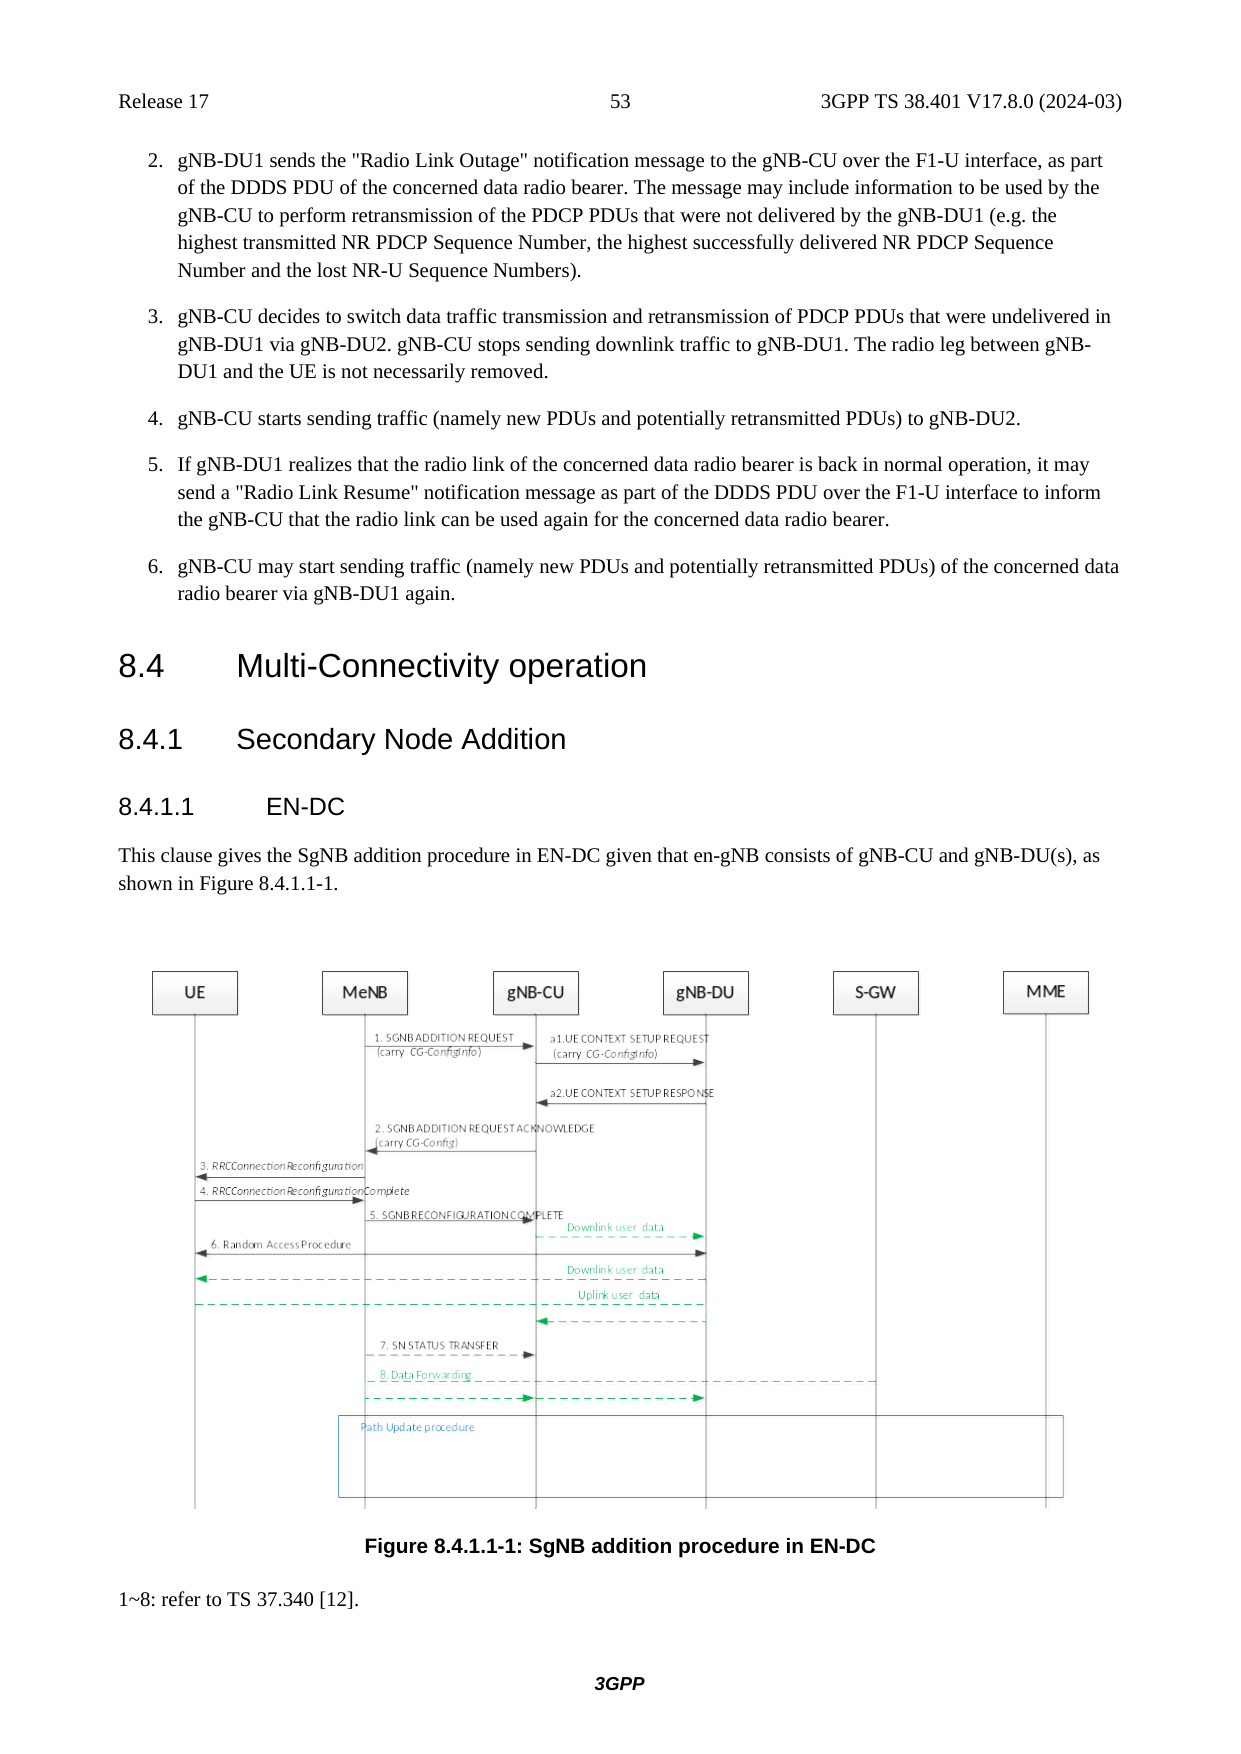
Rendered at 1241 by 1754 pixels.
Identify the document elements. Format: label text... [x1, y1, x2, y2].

text 4. gNB-CU starts sending traffic (namely new PDUs and potentially retransmitted PDUs) to gNB-DU2. [148, 406, 1122, 430]
text 3. gNB-CU decides to switch data traffic transmission and retransmission of PDCP PDUs that were undelivered in gNB-DU1 via gNB-DU2. gNB-CU stops sending downlink traffic to gNB-DU1. The radio leg between gNB-DU1 and the UE is not necessarily removed. [148, 304, 1122, 383]
text 1~8: refer to TS 37.340 [12]. [118, 1586, 1122, 1611]
subtitle 8.4.1 Secondary Node Addition [118, 722, 1122, 755]
subtitle 8.4 Multi-Connectivity operation [118, 646, 1122, 685]
text Figure 8.4.1.1-1: SgNB addition procedure in EN-DC [118, 1534, 1122, 1558]
subtitle 8.4.1.1 EN-DC [118, 792, 1122, 820]
text 6. gNB-CU may start sending traffic (namely new PDUs and potentially retransmitted PDUs) of the concerned data radio bearer via gNB-DU1 again. [148, 554, 1122, 605]
text This clause gives the SgNB addition procedure in EN-DC given that en-gNB consists of gNB-CU and gNB-DU(s), as shown in Figure 8.4.1.1-1. [118, 843, 1122, 895]
text 2. gNB-DU1 sends the "Radio Link Outage" notification message to the gNB-CU over the F1-U interface, as part of the DDDS PDU of the concerned data radio bearer. The message may include information to be used by the gNB-CU to perform retransmission of the PDCP PDUs that were not delivered by the gNB-DU1 (e.g. the highest transmitted NR PDCP Sequence Number, the highest successfully delivered NR PDCP Sequence Number and the lost NR-U Sequence Numbers). [148, 147, 1122, 282]
text 5. If gNB-DU1 realizes that the radio link of the concerned data radio bearer is back in normal operation, it may send a "Radio Link Resume" notification message as part of the DDDS PDU over the F1-U interface to inform the gNB-CU that the radio link can be used again for the concerned data radio bearer. [148, 452, 1122, 531]
